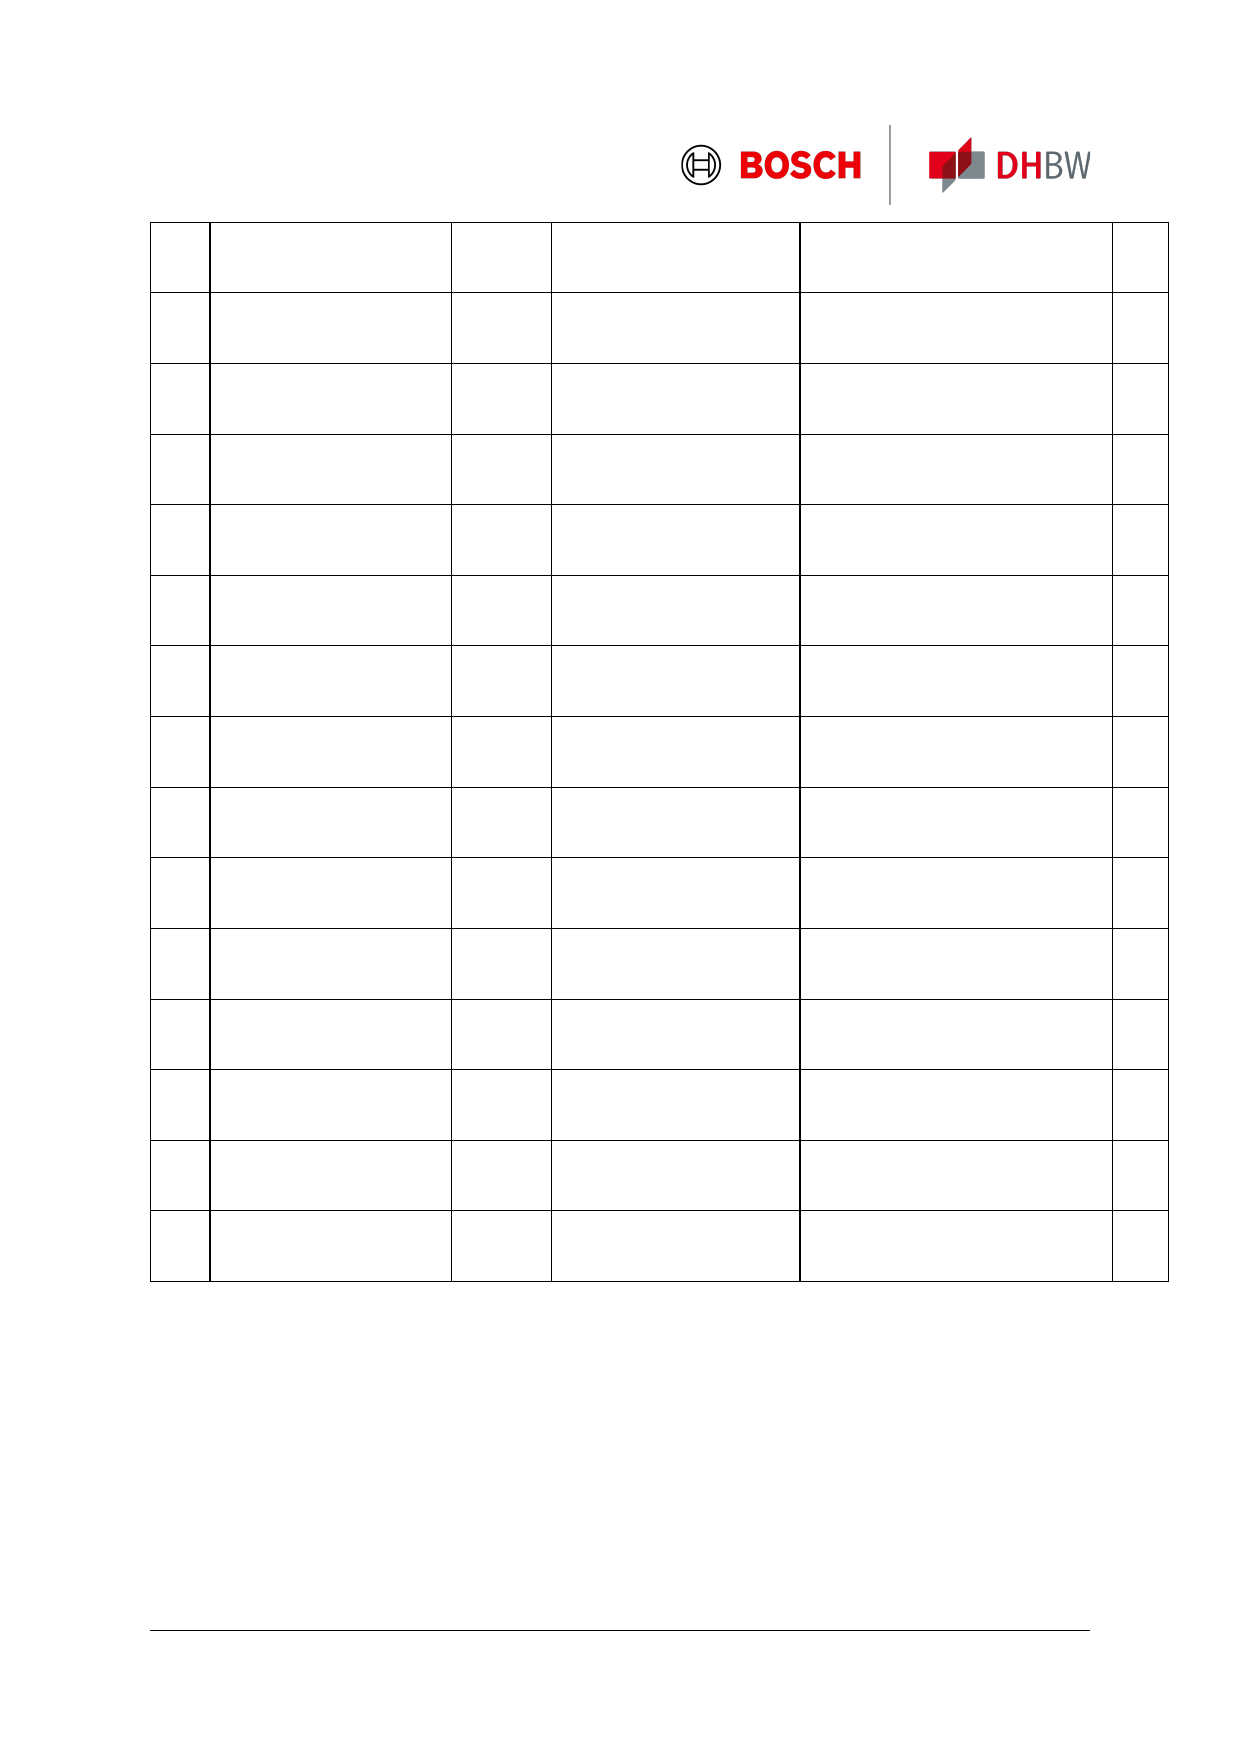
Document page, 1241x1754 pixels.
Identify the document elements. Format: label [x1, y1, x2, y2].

table_cell [151, 435, 209, 504]
table_cell [1113, 576, 1168, 645]
table_cell [801, 223, 1112, 292]
table_cell [801, 1070, 1112, 1140]
table_cell [1113, 1070, 1168, 1140]
table_cell [552, 929, 799, 998]
table_cell [151, 576, 209, 645]
table_cell [151, 858, 209, 928]
table_cell [552, 1070, 799, 1140]
table_cell [552, 223, 799, 292]
table_cell [552, 1141, 799, 1210]
table_cell [552, 435, 799, 504]
table_cell [211, 364, 451, 433]
table_cell [552, 505, 799, 575]
table_cell [452, 788, 551, 857]
table_cell [1113, 858, 1168, 928]
table_cell [552, 788, 799, 857]
table_cell [801, 717, 1112, 787]
table_cell [1113, 1141, 1168, 1210]
table_cell [211, 1141, 451, 1210]
table_cell [151, 223, 209, 292]
table_cell [151, 717, 209, 787]
table_cell [452, 858, 551, 928]
table_cell [801, 1141, 1112, 1210]
table_cell [552, 717, 799, 787]
table_cell [211, 293, 451, 363]
table_cell [151, 929, 209, 998]
table_cell [552, 576, 799, 645]
table_cell [151, 1070, 209, 1140]
table_cell [452, 293, 551, 363]
table_cell [211, 576, 451, 645]
table_cell [552, 646, 799, 716]
table_cell [211, 717, 451, 787]
table_cell [452, 505, 551, 575]
table_cell [552, 364, 799, 433]
table_cell [801, 435, 1112, 504]
table_cell [151, 1211, 209, 1281]
table_cell [801, 576, 1112, 645]
table_cell [211, 1000, 451, 1069]
table_cell [1113, 293, 1168, 363]
table_cell [211, 646, 451, 716]
table_cell [211, 435, 451, 504]
table_cell [1113, 505, 1168, 575]
table_cell [452, 223, 551, 292]
table_cell [211, 1070, 451, 1140]
table_cell [211, 858, 451, 928]
table_cell [1113, 717, 1168, 787]
table_cell [151, 364, 209, 433]
table_cell [452, 1211, 551, 1281]
table_cell [452, 364, 551, 433]
table_cell [452, 1141, 551, 1210]
table_cell [211, 223, 451, 292]
table_cell [452, 717, 551, 787]
table_cell [211, 788, 451, 857]
table_cell [151, 293, 209, 363]
table_cell [1113, 788, 1168, 857]
table_cell [801, 858, 1112, 928]
table_cell [801, 788, 1112, 857]
table_cell [1113, 1211, 1168, 1281]
table_cell [1113, 223, 1168, 292]
table_cell [552, 858, 799, 928]
table_cell [211, 1211, 451, 1281]
table_cell [552, 1000, 799, 1069]
table_cell [552, 1211, 799, 1281]
table_cell [151, 646, 209, 716]
table_cell [151, 1000, 209, 1069]
table_cell [452, 576, 551, 645]
table_cell [801, 1000, 1112, 1069]
table_cell [1113, 1000, 1168, 1069]
table_cell [452, 929, 551, 998]
table_cell [452, 435, 551, 504]
table_cell [452, 1000, 551, 1069]
table_cell [801, 364, 1112, 433]
table_cell [211, 505, 451, 575]
picture [681, 125, 1091, 205]
table_cell [452, 1070, 551, 1140]
table_cell [452, 646, 551, 716]
table_cell [151, 505, 209, 575]
table_cell [1113, 435, 1168, 504]
table_cell [151, 788, 209, 857]
table_cell [801, 646, 1112, 716]
table_cell [801, 505, 1112, 575]
table_cell [151, 1141, 209, 1210]
table_cell [1113, 364, 1168, 433]
table_cell [801, 929, 1112, 998]
table_cell [1113, 929, 1168, 998]
table_cell [1113, 646, 1168, 716]
table_cell [211, 929, 451, 998]
table_cell [801, 293, 1112, 363]
table_cell [801, 1211, 1112, 1281]
table_cell [552, 293, 799, 363]
